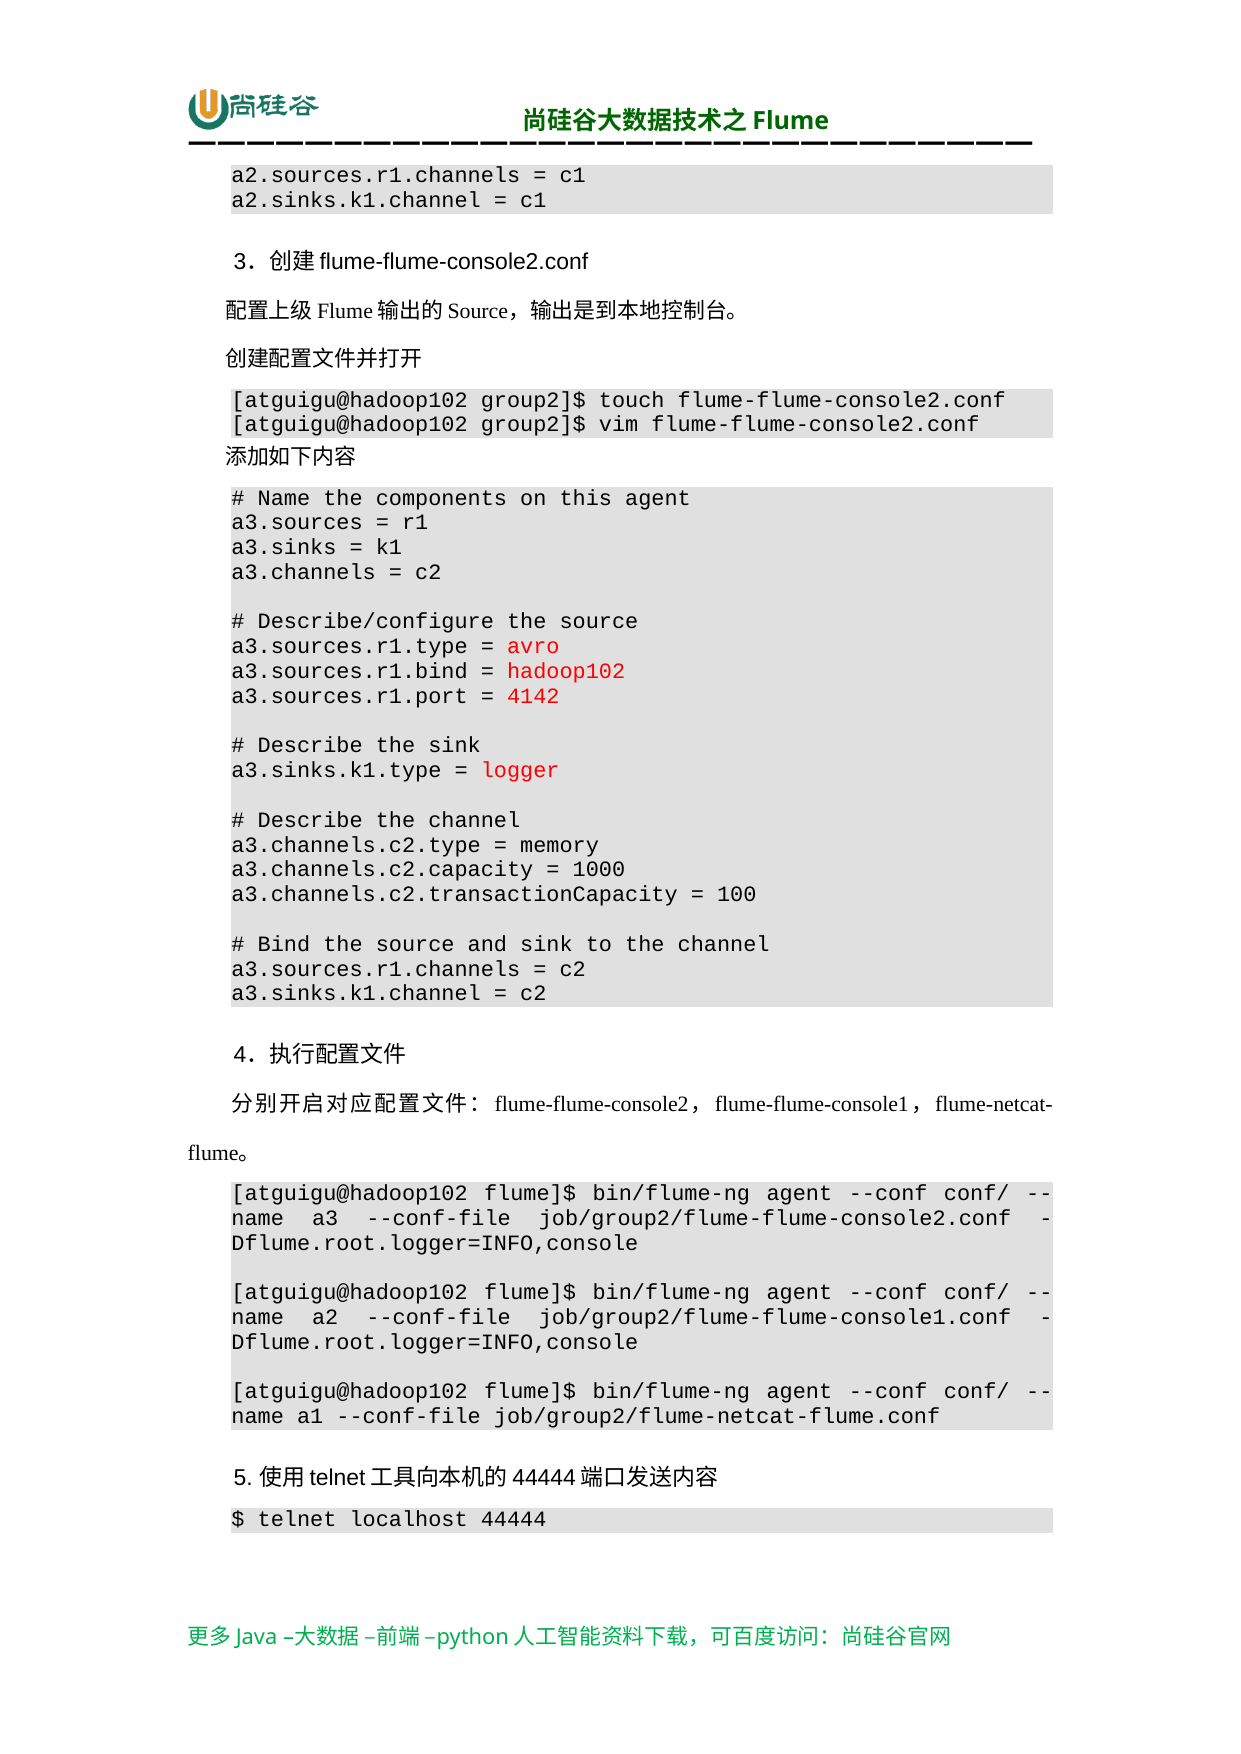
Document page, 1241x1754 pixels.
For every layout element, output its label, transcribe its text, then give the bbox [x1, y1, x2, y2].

text $ telnet localhost 44444 [231, 1508, 1053, 1533]
text a3.channels.c2.transactionCapacity = 100 [231, 883, 1053, 908]
text 添加如下内容 [225, 438, 1053, 471]
text a3.sinks.k1.type = logger [231, 759, 1053, 784]
text a2.sources.r1.channels = c1 [231, 165, 1053, 189]
text a3.sources.r1.port = 4142 [231, 685, 1053, 710]
text 配置上级Flume输出的Source，输出是到本地控制台。 [187, 292, 1053, 325]
text a2.sinks.k1.channel = c1 [231, 189, 1053, 214]
text a3.channels.c2.capacity = 1000 [231, 859, 1053, 883]
text 分别开启对应配置文件：flume-flume-console2，flume-flume-console1，flume-netcat-flume。 [187, 1085, 1053, 1167]
text 创建配置文件并打开 [225, 341, 1053, 373]
text a3.sources = r1 [231, 512, 1053, 536]
text [atguigu@hadoop102 flume]$ bin/flume-ng agent --conf conf/ --name a1 --conf-file job/group2/flume-netcat-flume.conf [231, 1381, 1053, 1430]
text # Describe/configure the source [231, 611, 1053, 636]
text # Bind the source and sink to the channel [231, 933, 1053, 958]
text a3.channels = c2 [231, 561, 1053, 586]
picture [187, 88, 320, 130]
text 5. 使用telnet工具向本机的44444端口发送内容 [187, 1443, 1053, 1508]
text 3．创建flume-flume-console2.conf [187, 227, 1053, 292]
text # Name the components on this agent [231, 487, 1053, 512]
text a3.sources.r1.channels = c2 [231, 958, 1053, 983]
text a3.sinks.k1.channel = c2 [231, 983, 1053, 1007]
text [atguigu@hadoop102 flume]$ bin/flume-ng agent --conf conf/ --name a2 --conf-file job/group2/flume-flume-console1.conf -Dflume.root.logger=INFO,console [231, 1282, 1053, 1356]
text 4．执行配置文件 [187, 1020, 1053, 1085]
text # Describe the channel [231, 809, 1053, 834]
text # Describe the sink [231, 735, 1053, 759]
text [atguigu@hadoop102 group2]$ touch flume-flume-console2.conf [231, 389, 1053, 414]
text a3.sources.r1.bind = hadoop102 [231, 660, 1053, 685]
text [atguigu@hadoop102 flume]$ bin/flume-ng agent --conf conf/ --name a3 --conf-file job/group2/flume-flume-console2.conf -Dflume.root.logger=INFO,console [231, 1182, 1053, 1257]
text a3.channels.c2.type = memory [231, 834, 1053, 859]
text a3.sources.r1.type = avro [231, 636, 1053, 660]
text [atguigu@hadoop102 group2]$ vim flume-flume-console2.conf [231, 414, 1053, 438]
text a3.sinks = k1 [231, 536, 1053, 561]
